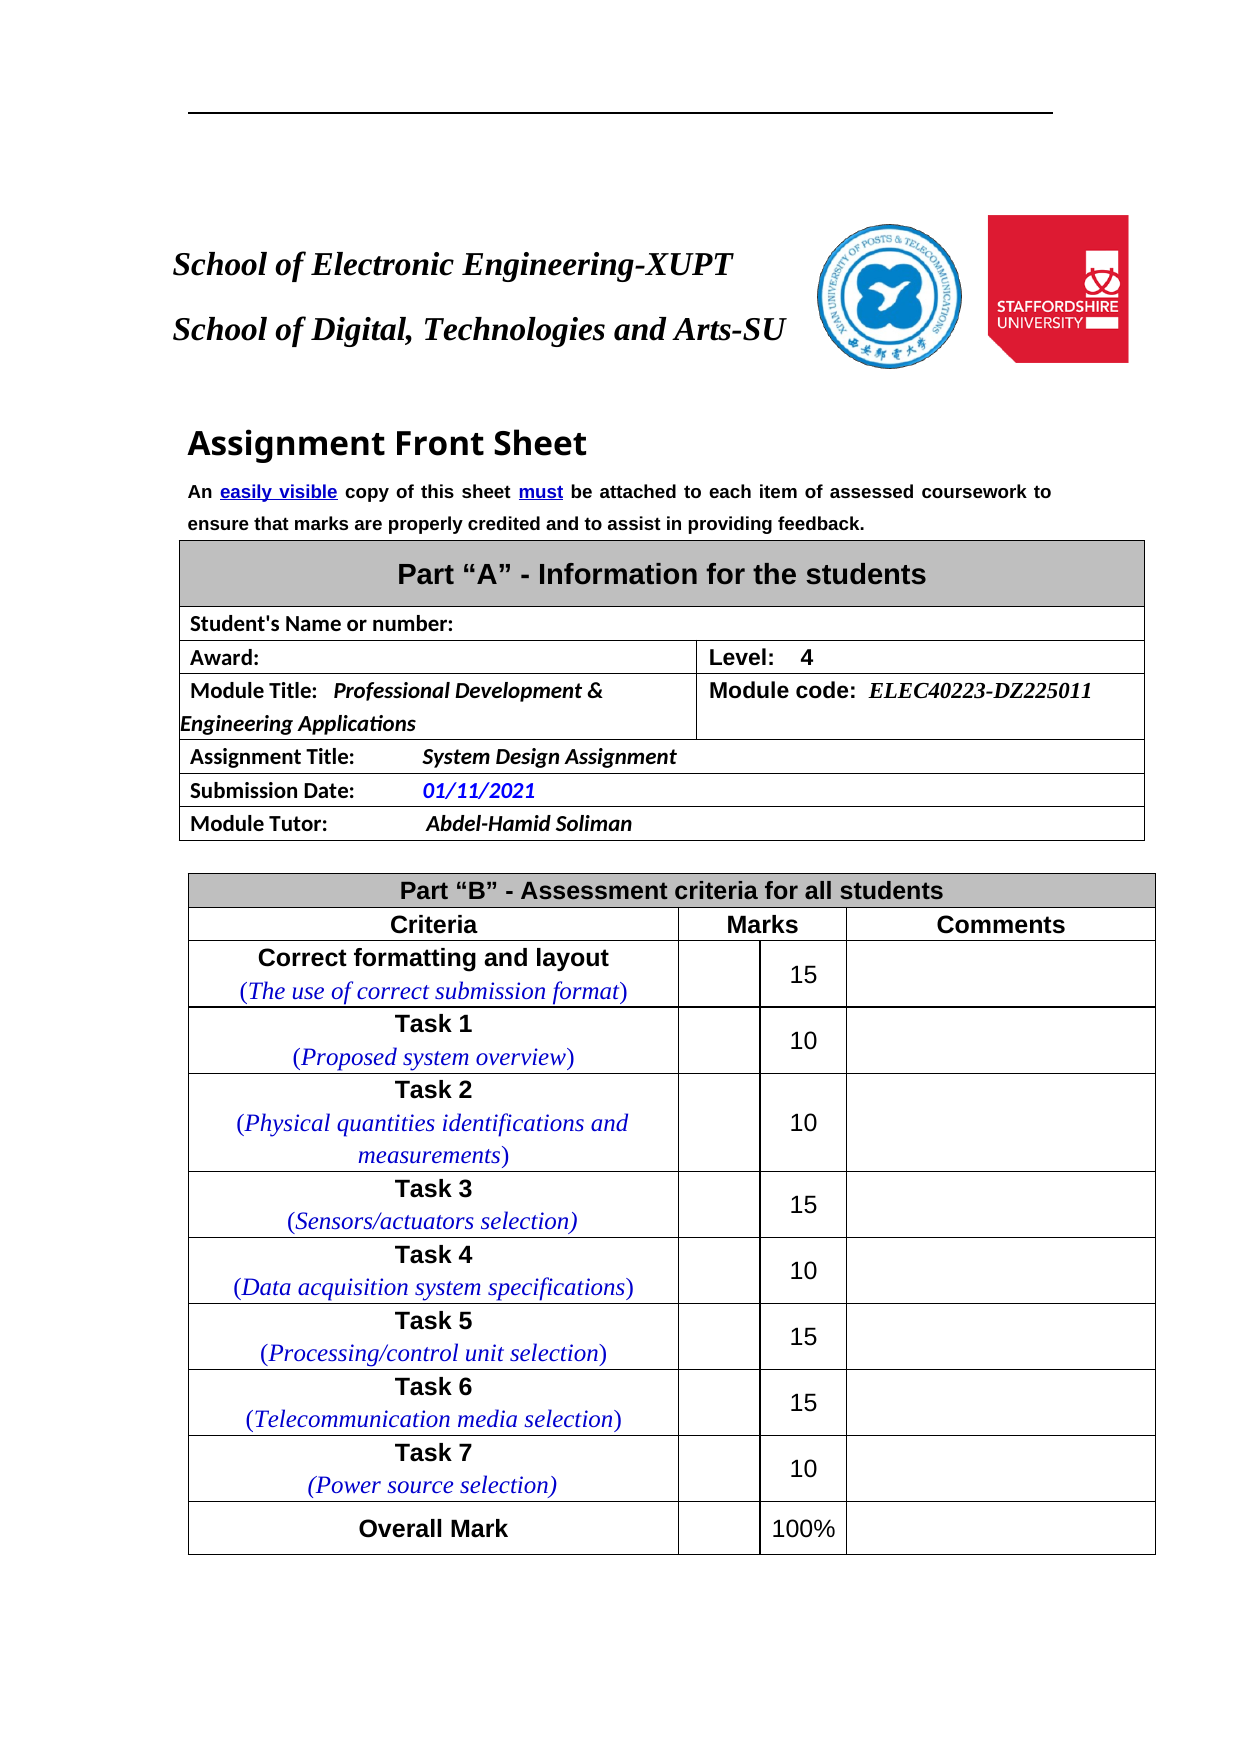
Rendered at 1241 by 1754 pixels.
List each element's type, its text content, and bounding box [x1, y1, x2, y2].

table_cell [847, 1238, 1155, 1303]
table_cell [847, 1370, 1155, 1435]
table_cell [679, 1238, 759, 1303]
table_cell Student's Name or number: [180, 607, 697, 639]
table_cell 10 [761, 1074, 846, 1171]
table_cell Task 5 (Processing/control unit selection) [189, 1304, 678, 1369]
table_cell Comments [847, 908, 1155, 940]
text An easily visible copy of this sheet must be attached to each item of assessed coursework to ensure that marks are properly credited and to assist in providing feedback. [187, 475, 1053, 540]
table_cell Assignment Title: System Design Assignment [180, 740, 1144, 773]
table_cell [847, 1304, 1155, 1369]
table_cell 100% [761, 1502, 846, 1554]
table_cell Task 3 (Sensors/actuators selection) [189, 1172, 678, 1237]
table_cell Overall Mark [189, 1502, 678, 1554]
table_cell Correct formatting and layout (The use of correct submission format) [189, 941, 678, 1006]
table_cell [679, 1074, 759, 1171]
table_header [804, 215, 1183, 377]
table_cell [679, 1370, 759, 1435]
table_cell Module Tutor: Abdel-Hamid Soliman [180, 807, 1144, 840]
table_cell [847, 1074, 1155, 1171]
table_cell 10 [761, 1436, 846, 1501]
picture [987, 215, 1129, 363]
table_cell 15 [761, 1304, 846, 1369]
table_cell Task 4 (Data acquisition system specifications) [189, 1238, 678, 1303]
table_header School of Electronic Engineering-XUPT School of Digital, Technologies and Arts-SU [161, 215, 804, 377]
table_cell [847, 941, 1155, 1006]
table_cell Task 2 (Physical quantities identifications and measurements) [189, 1074, 678, 1171]
table_cell 10 [761, 1238, 846, 1303]
table_header Part “A” - Information for the students [180, 541, 1144, 606]
table_cell Marks [679, 908, 846, 940]
table_cell Submission Date: 01/11/2021 [180, 774, 1144, 806]
table_cell [679, 1436, 759, 1501]
table_cell Level: 4 [697, 641, 1144, 673]
table_cell Award: [180, 641, 696, 673]
picture [815, 222, 963, 370]
table_cell [847, 1502, 1155, 1554]
table_cell [679, 1304, 759, 1369]
table_cell Task 6 (Telecommunication media selection) [189, 1370, 678, 1435]
table_header Part “B” - Assessment criteria for all students [189, 874, 1155, 907]
table_cell 15 [761, 1172, 846, 1237]
table_cell 15 [761, 1370, 846, 1435]
table_cell Task 7 (Power source selection) [189, 1436, 678, 1501]
table_cell Module code: ELEC40223-DZ225011 [697, 674, 1144, 739]
table_cell Module Title: Professional Development & Engineering Applications [180, 674, 696, 739]
table_cell [679, 1008, 759, 1072]
table_cell 10 [761, 1008, 846, 1072]
table_cell [847, 1172, 1155, 1237]
table_cell [697, 607, 1144, 639]
table_cell 15 [761, 941, 846, 1006]
text Assignment Front Sheet [187, 410, 1053, 475]
table_cell [847, 1008, 1155, 1072]
table_cell [679, 941, 759, 1006]
table_cell Criteria [189, 908, 678, 940]
table_cell [679, 1172, 759, 1237]
table_cell [847, 1436, 1155, 1501]
table_cell Task 1 (Proposed system overview) [189, 1008, 678, 1072]
table_cell [679, 1502, 759, 1554]
